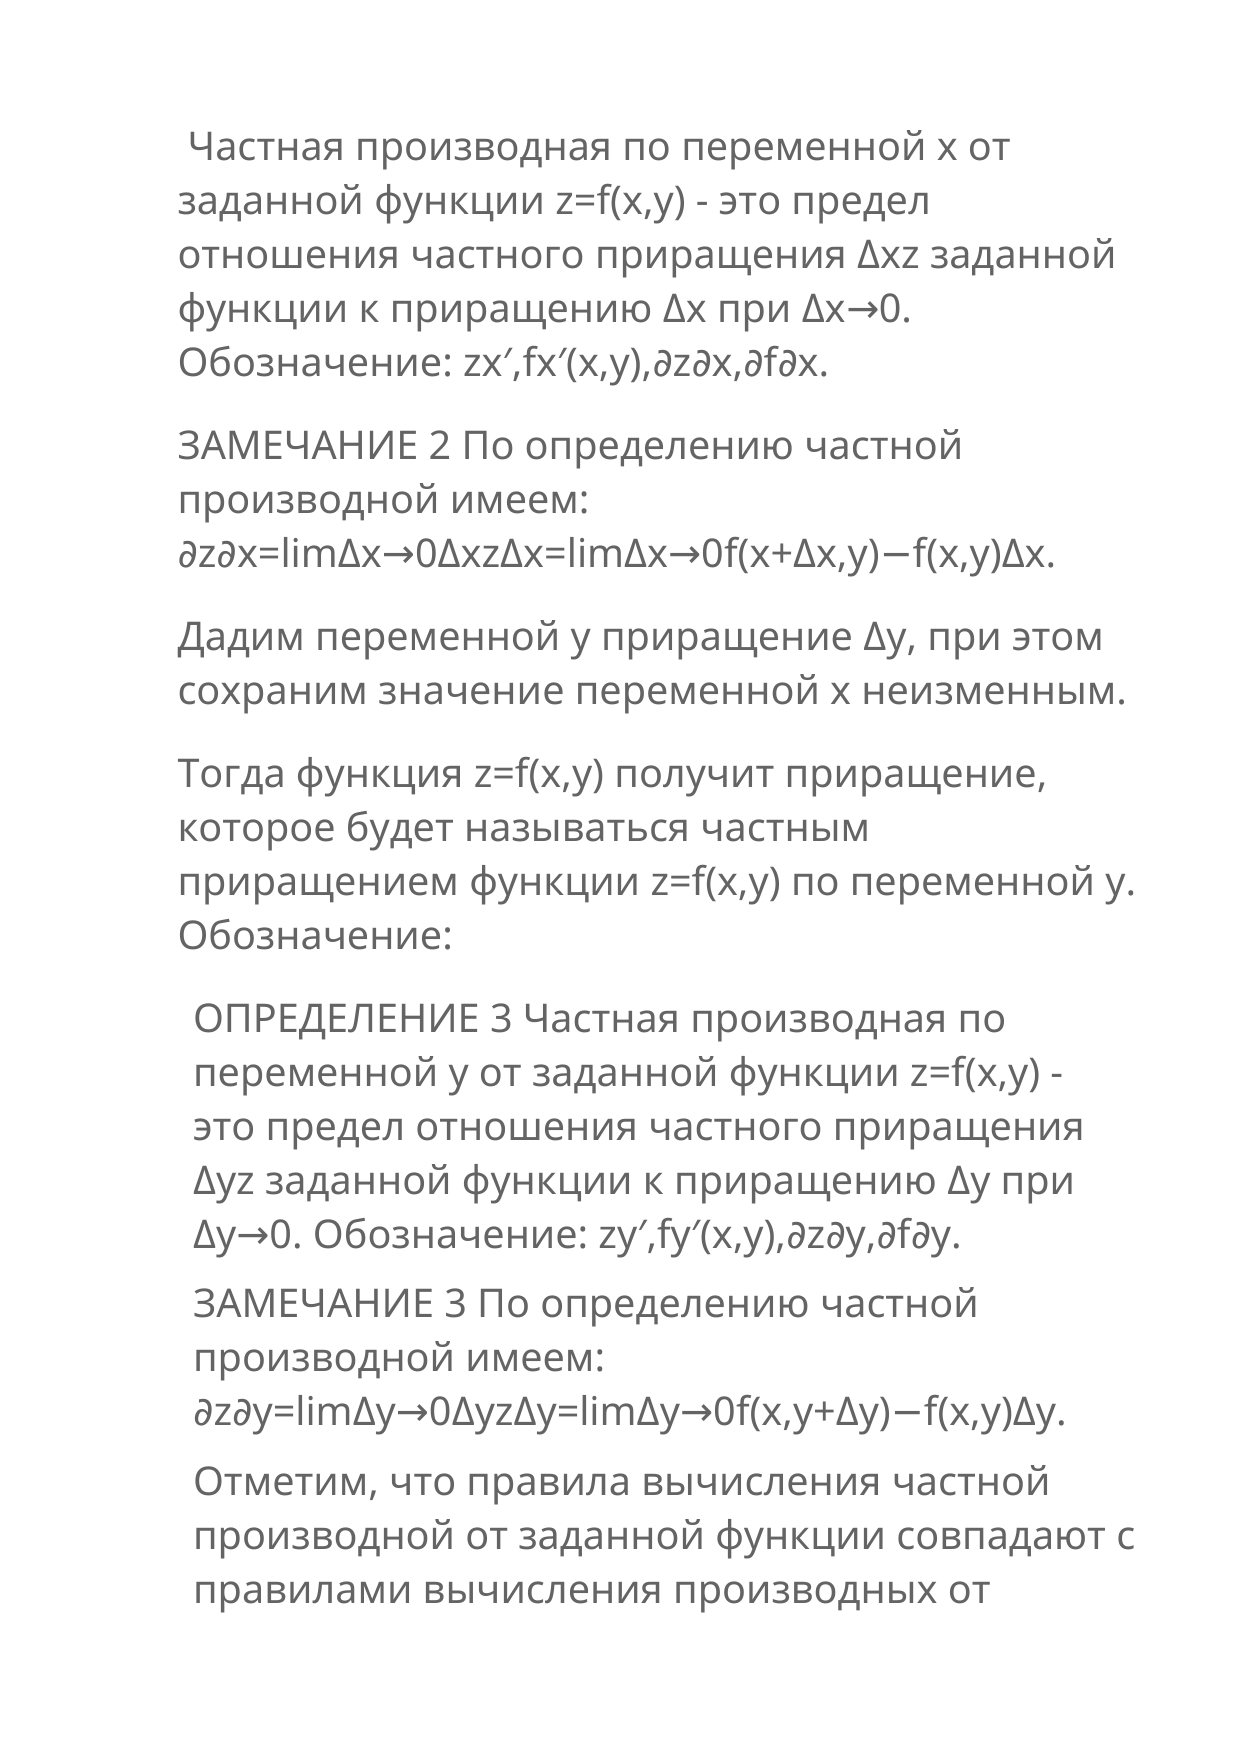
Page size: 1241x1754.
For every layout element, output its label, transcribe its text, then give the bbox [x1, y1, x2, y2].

text ЗАМЕЧАНИЕ 2 По определению частной производной имеем: ∂z∂x=limΔx→0⁡ΔxzΔx=limΔx→0⁡f(x+Δx,y)−f(x,y)Δx. [177, 417, 1152, 579]
text Частная производная по переменной x от заданной функции z=f(x,y) - это предел отношения частного приращения Δxz заданной функции к приращению Δx при Δx→0. Обозначение: zx′,fx′(x,y),∂z∂x,∂f∂x. [177, 118, 1152, 388]
text Тогда функция z=f(x,y) получит приращение, которое будет называться частным приращением функции z=f(x,y) по переменной y. Обозначение: [177, 745, 1152, 961]
text ЗАМЕЧАНИЕ 3 По определению частной производной имеем: ∂z∂y=limΔy→0⁡ΔyzΔy=limΔy→0⁡f(x,y+Δy)−f(x,y)Δy. [193, 1276, 1136, 1437]
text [193, 1453, 1136, 1615]
text ОПРЕДЕЛЕНИЕ 3 Частная производная по переменной y от заданной функции z=f(x,y) - это предел отношения частного приращения Δyz заданной функции к приращению Δy при Δy→0. Обозначение: zy′,fy′(x,y),∂z∂y,∂f∂y. [193, 990, 1136, 1260]
text Дадим переменной y приращение Δy, при этом сохраним значение переменной x неизменным. [177, 608, 1152, 716]
